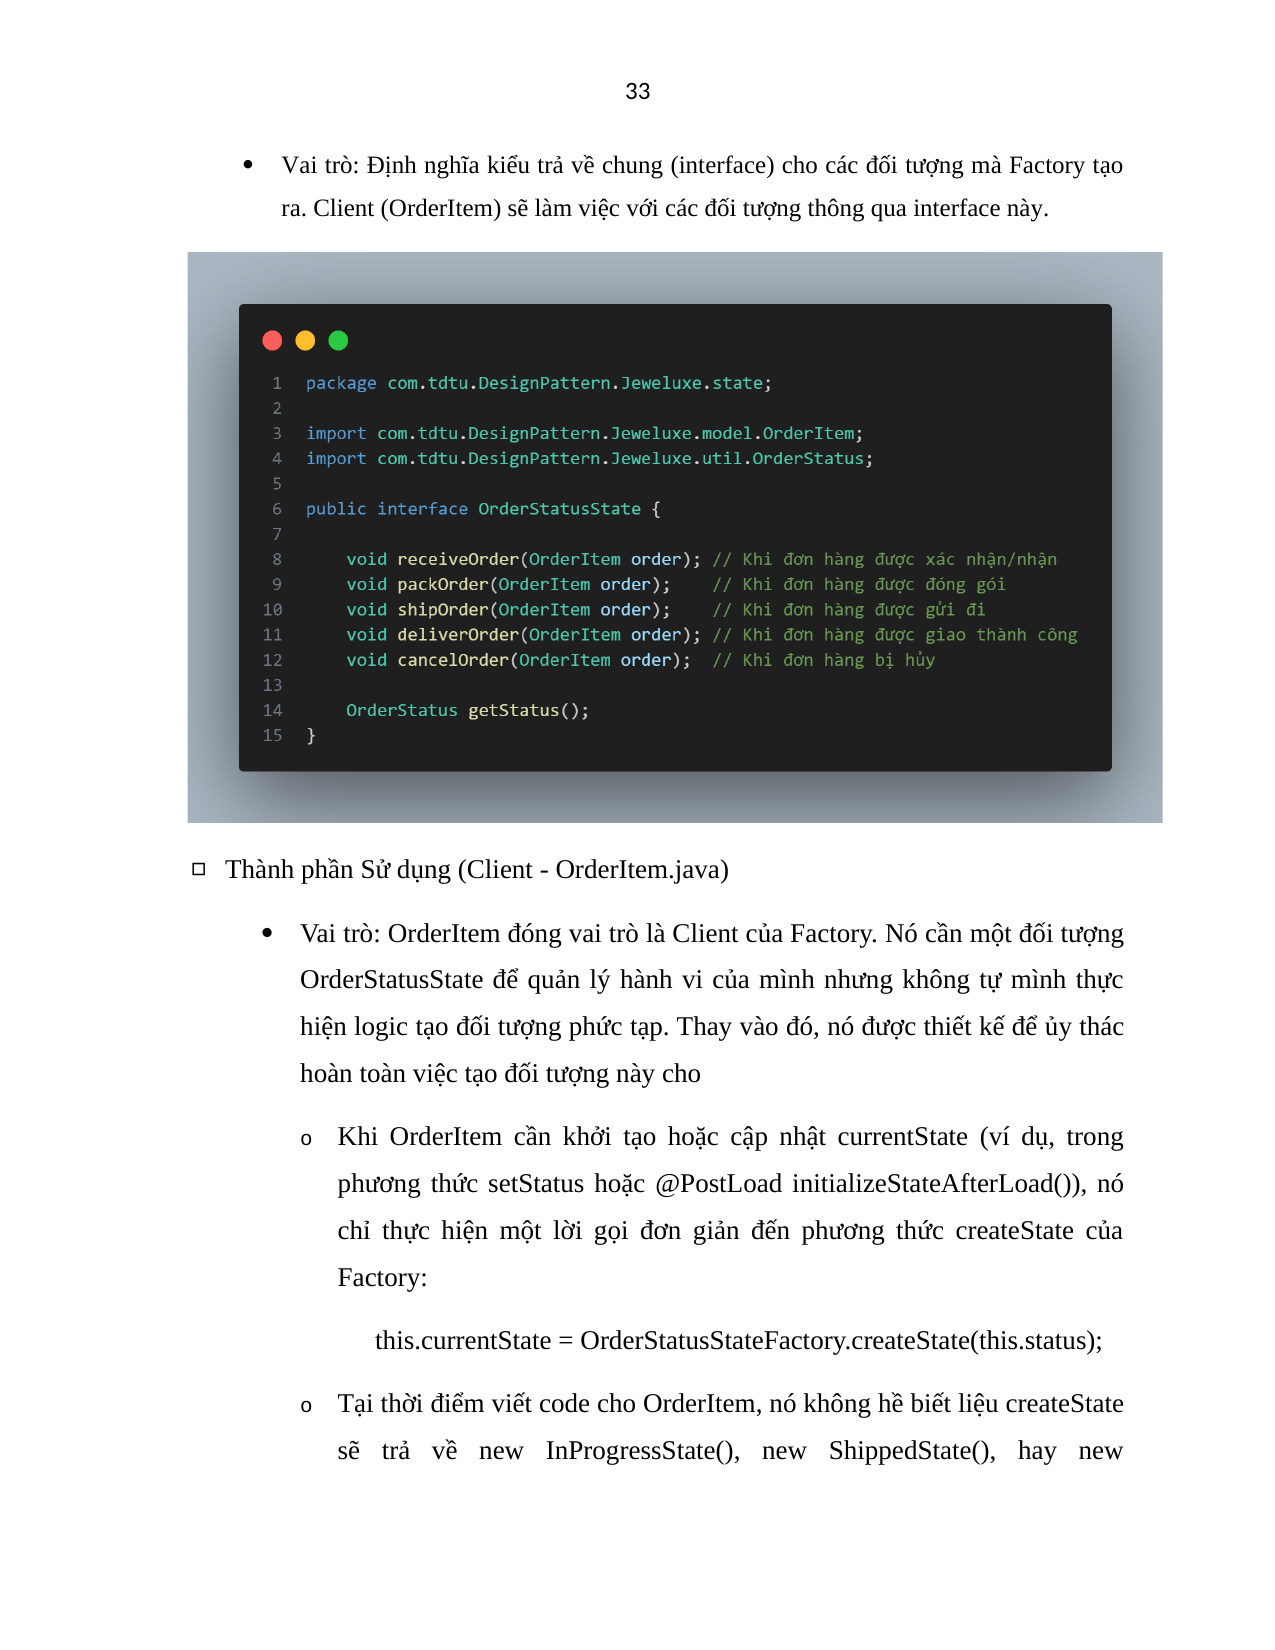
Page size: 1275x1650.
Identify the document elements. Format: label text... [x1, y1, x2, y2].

picture [187, 252, 1163, 823]
list Vai trò: Định nghĩa kiểu trả về chung (interface) cho các đối tượng mà Factory tạo ra. Client (OrderItem) sẽ làm việc với các đối tượng thông qua interface này. [244, 150, 1125, 222]
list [300, 1387, 1125, 1466]
text this.currentState = OrderStatusStateFactory.createState(this.status); [337, 1324, 1125, 1355]
list Khi OrderItem cần khởi tạo hoặc cập nhật currentState (ví dụ, trong phương thức setStatus hoặc @PostLoad initializeStateAfterLoad()), nó chỉ thực hiện một lời gọi đơn giản đến phương thức createState của Factory: [300, 1120, 1125, 1292]
list Vai trò: OrderItem đóng vai trò là Client của Factory. Nó cần một đối tượng OrderStatusState để quản lý hành vi của mình nhưng không tự mình thực hiện logic tạo đối tượng phức tạp. Thay vào đó, nó được thiết kế để ủy thác hoàn toàn việc tạo đối tượng này cho [262, 917, 1125, 1088]
list Thành phần Sử dụng (Client - OrderItem.java) [187, 853, 1125, 884]
